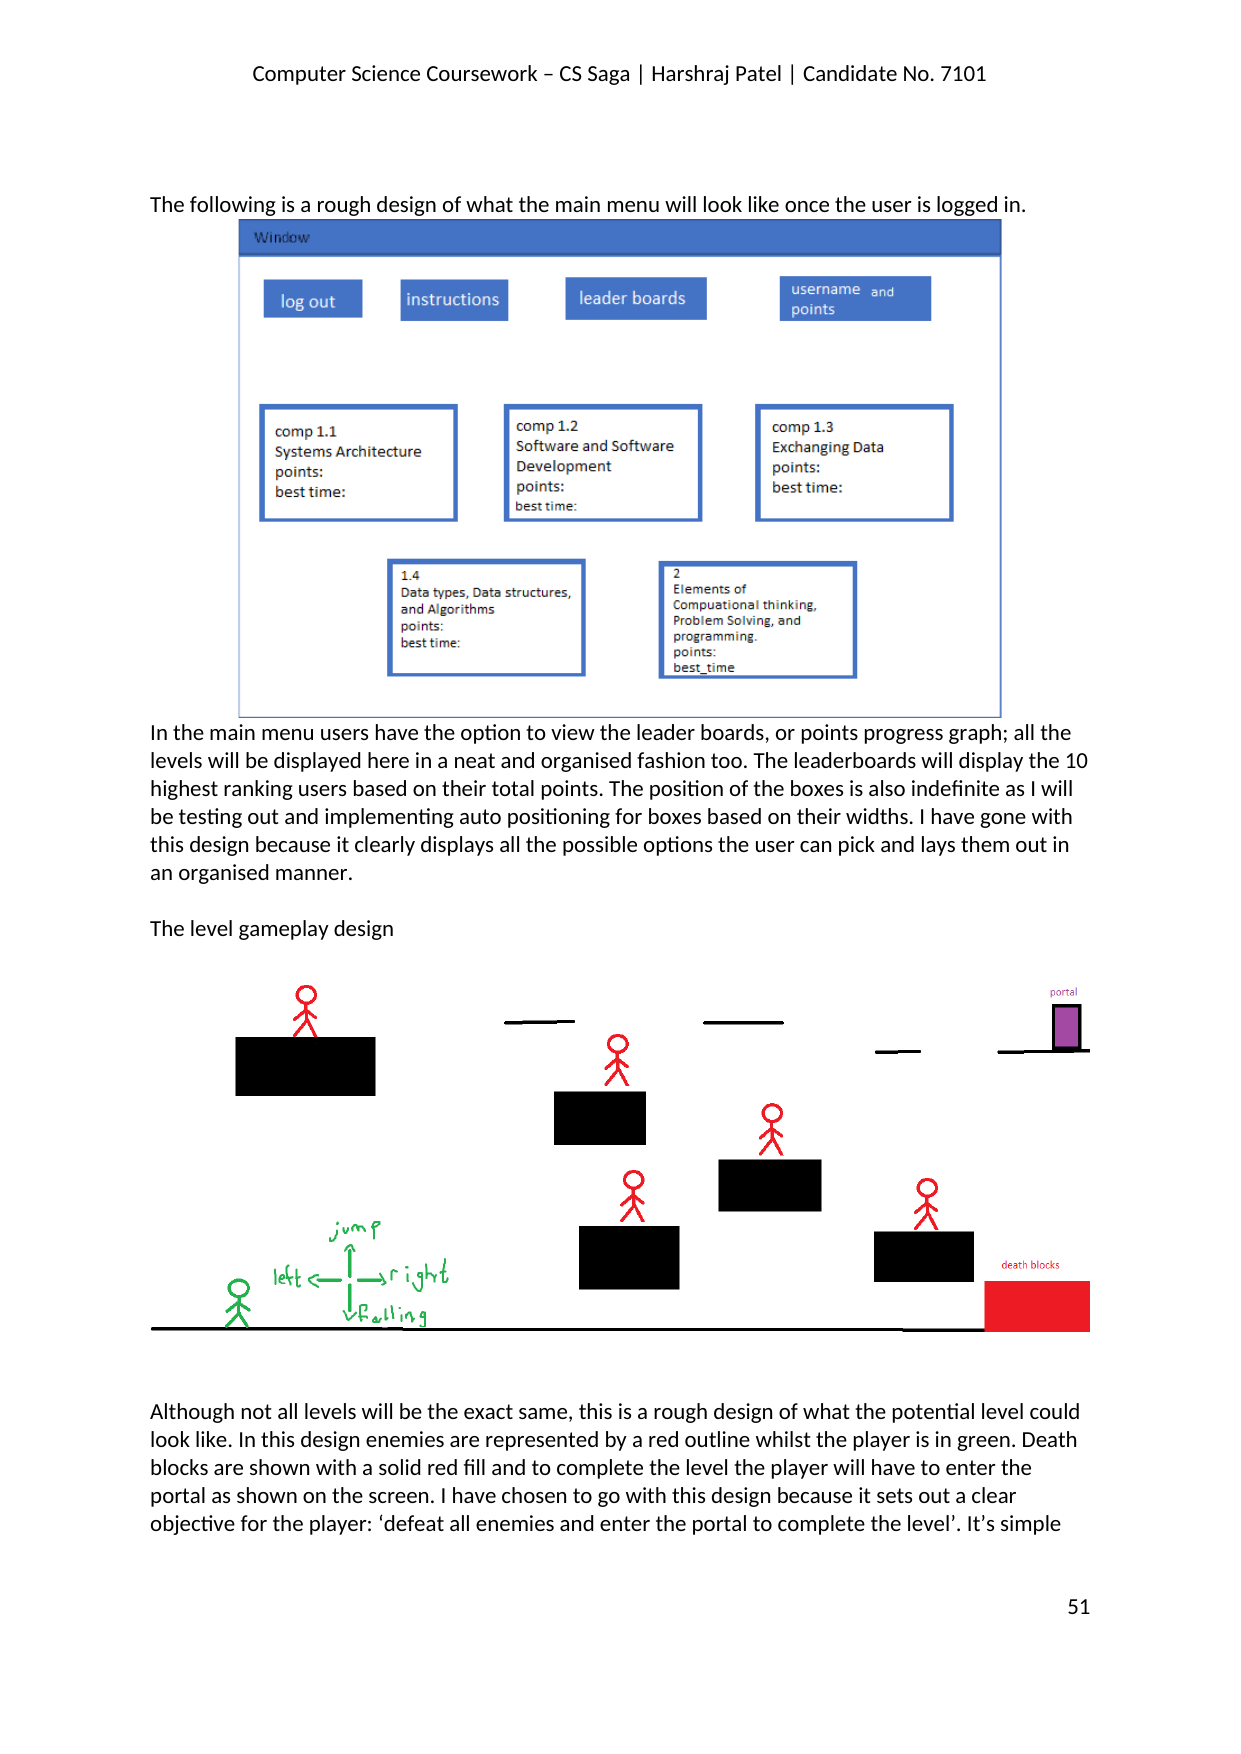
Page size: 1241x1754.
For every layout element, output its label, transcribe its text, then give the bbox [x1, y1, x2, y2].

picture [238, 219, 1002, 718]
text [150, 1397, 1090, 1537]
text The level gameplay design [150, 914, 1090, 942]
picture [150, 942, 1090, 1397]
text The following is a rough design of what the main menu will look like once the user is logged in. [150, 190, 1090, 218]
